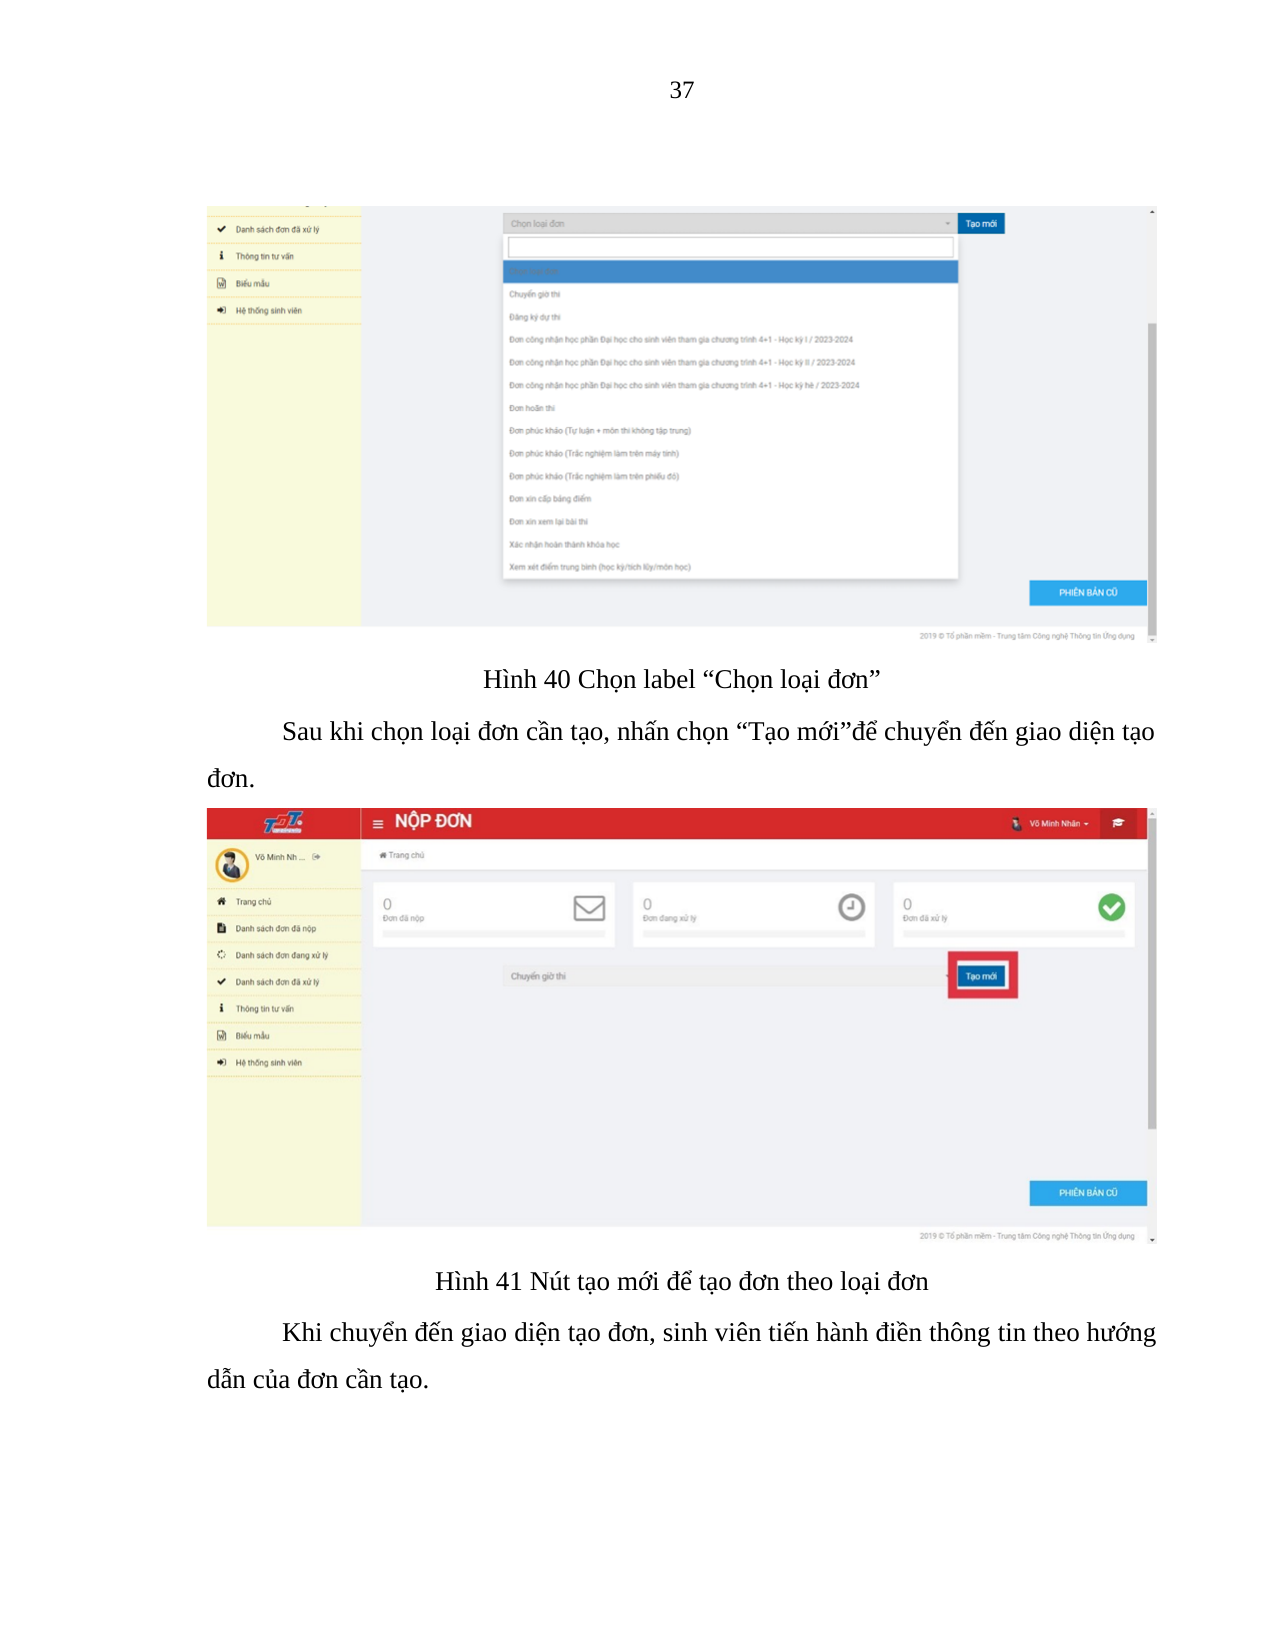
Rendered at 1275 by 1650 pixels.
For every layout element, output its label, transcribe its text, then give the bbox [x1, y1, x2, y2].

text Hình 41 Nút tạo mới để tạo đơn theo loại đơn [207, 1264, 1157, 1296]
picture [206, 808, 1157, 1244]
picture [206, 206, 1157, 643]
text Khi chuyển đến giao diện tạo đơn, sinh viên tiến hành điền thông tin theo hướng dẫn của đơn cần tạo. [207, 1317, 1157, 1394]
text Sau khi chọn loại đơn cần tạo, nhấn chọn “Tạo mới”để chuyển đến giao diện tạo đơn. [207, 715, 1157, 793]
text Hình 40 Chọn label “Chọn loại đơn” [207, 663, 1157, 694]
